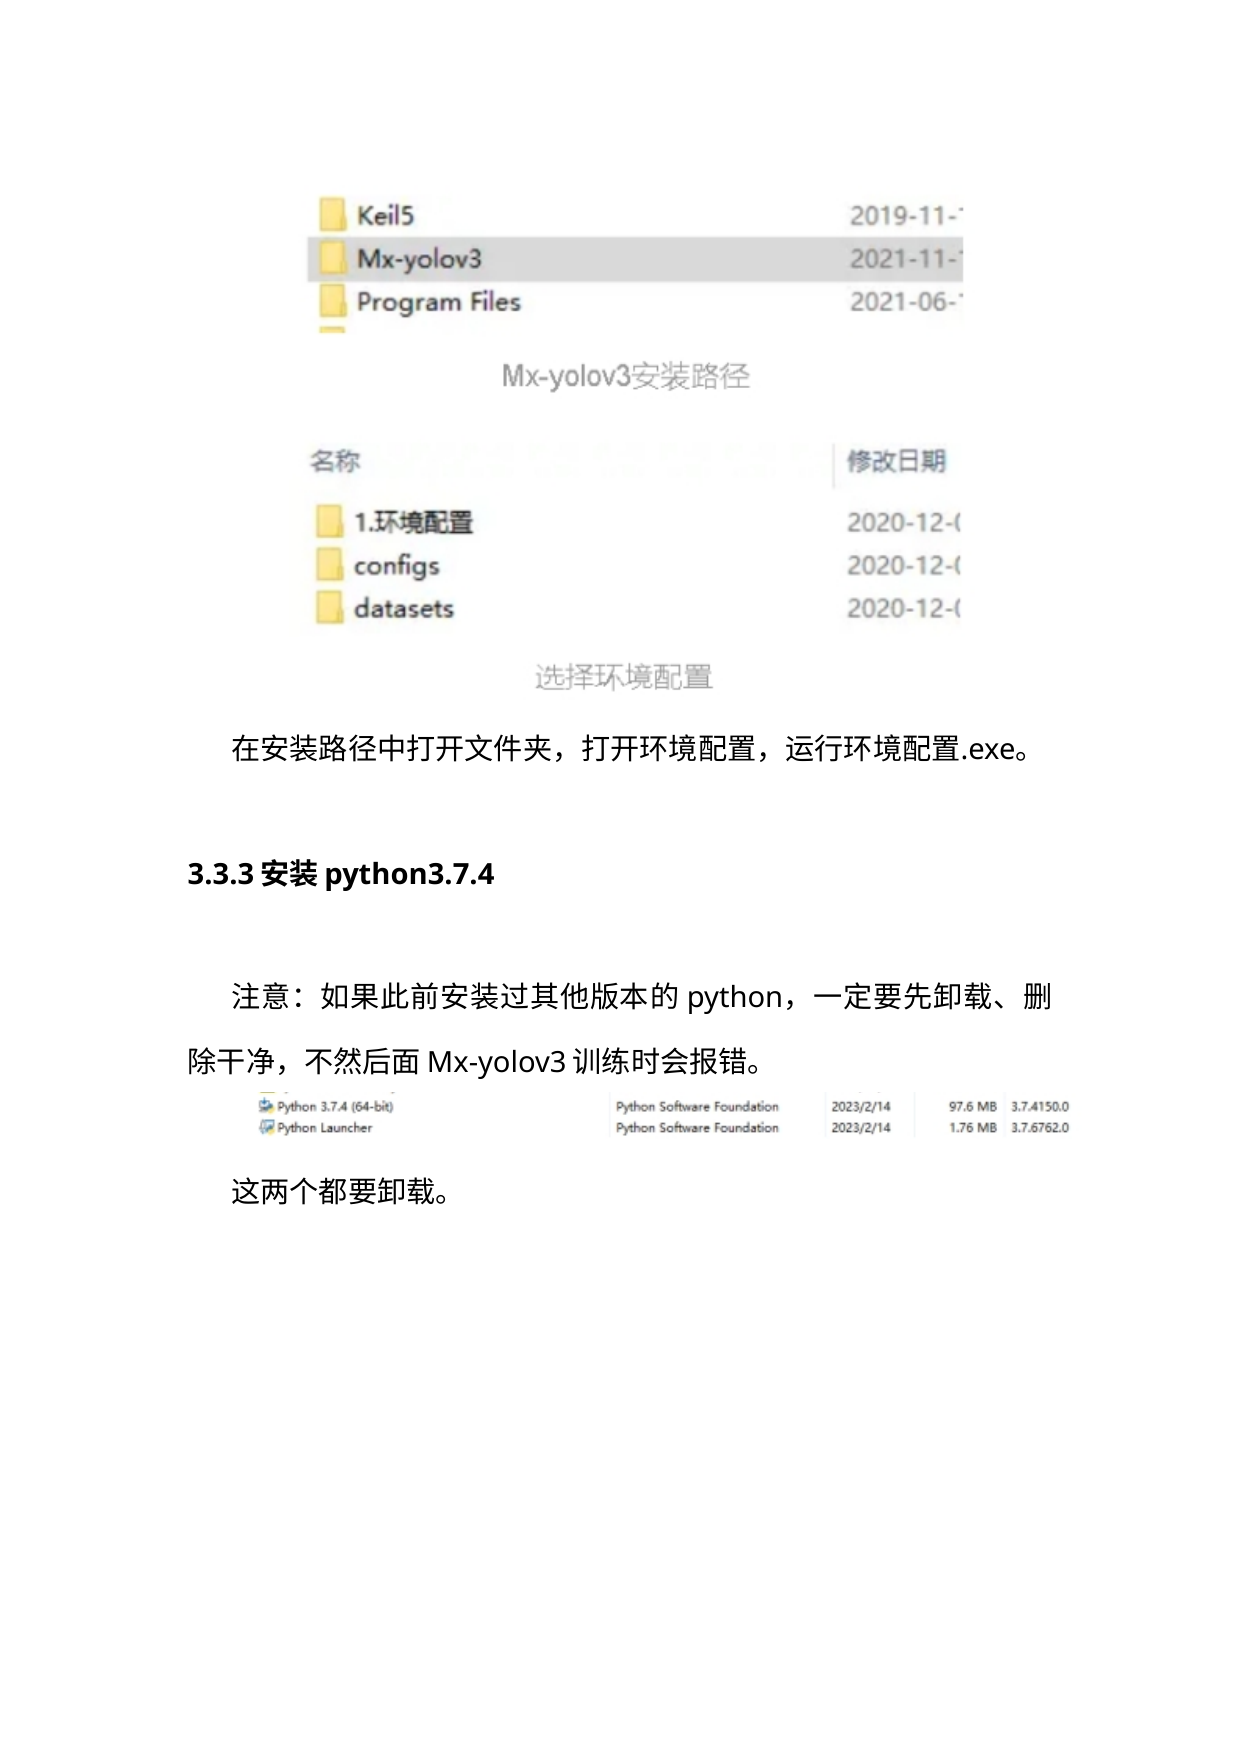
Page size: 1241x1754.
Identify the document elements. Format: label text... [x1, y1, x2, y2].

text 注意：如果此前安装过其他版本的python，一定要先卸载、删除干净，不然后面Mx-yolov3训练时会报错。 [187, 962, 1053, 1092]
subtitle 3.3.3安装python3.7.4 [187, 839, 1053, 904]
text 这两个都要卸载。 [187, 1157, 1053, 1222]
picture [199, 162, 1053, 712]
picture [231, 1092, 1097, 1139]
text 在安装路径中打开文件夹，打开环境配置，运行环境配置.exe。 [187, 714, 1053, 779]
